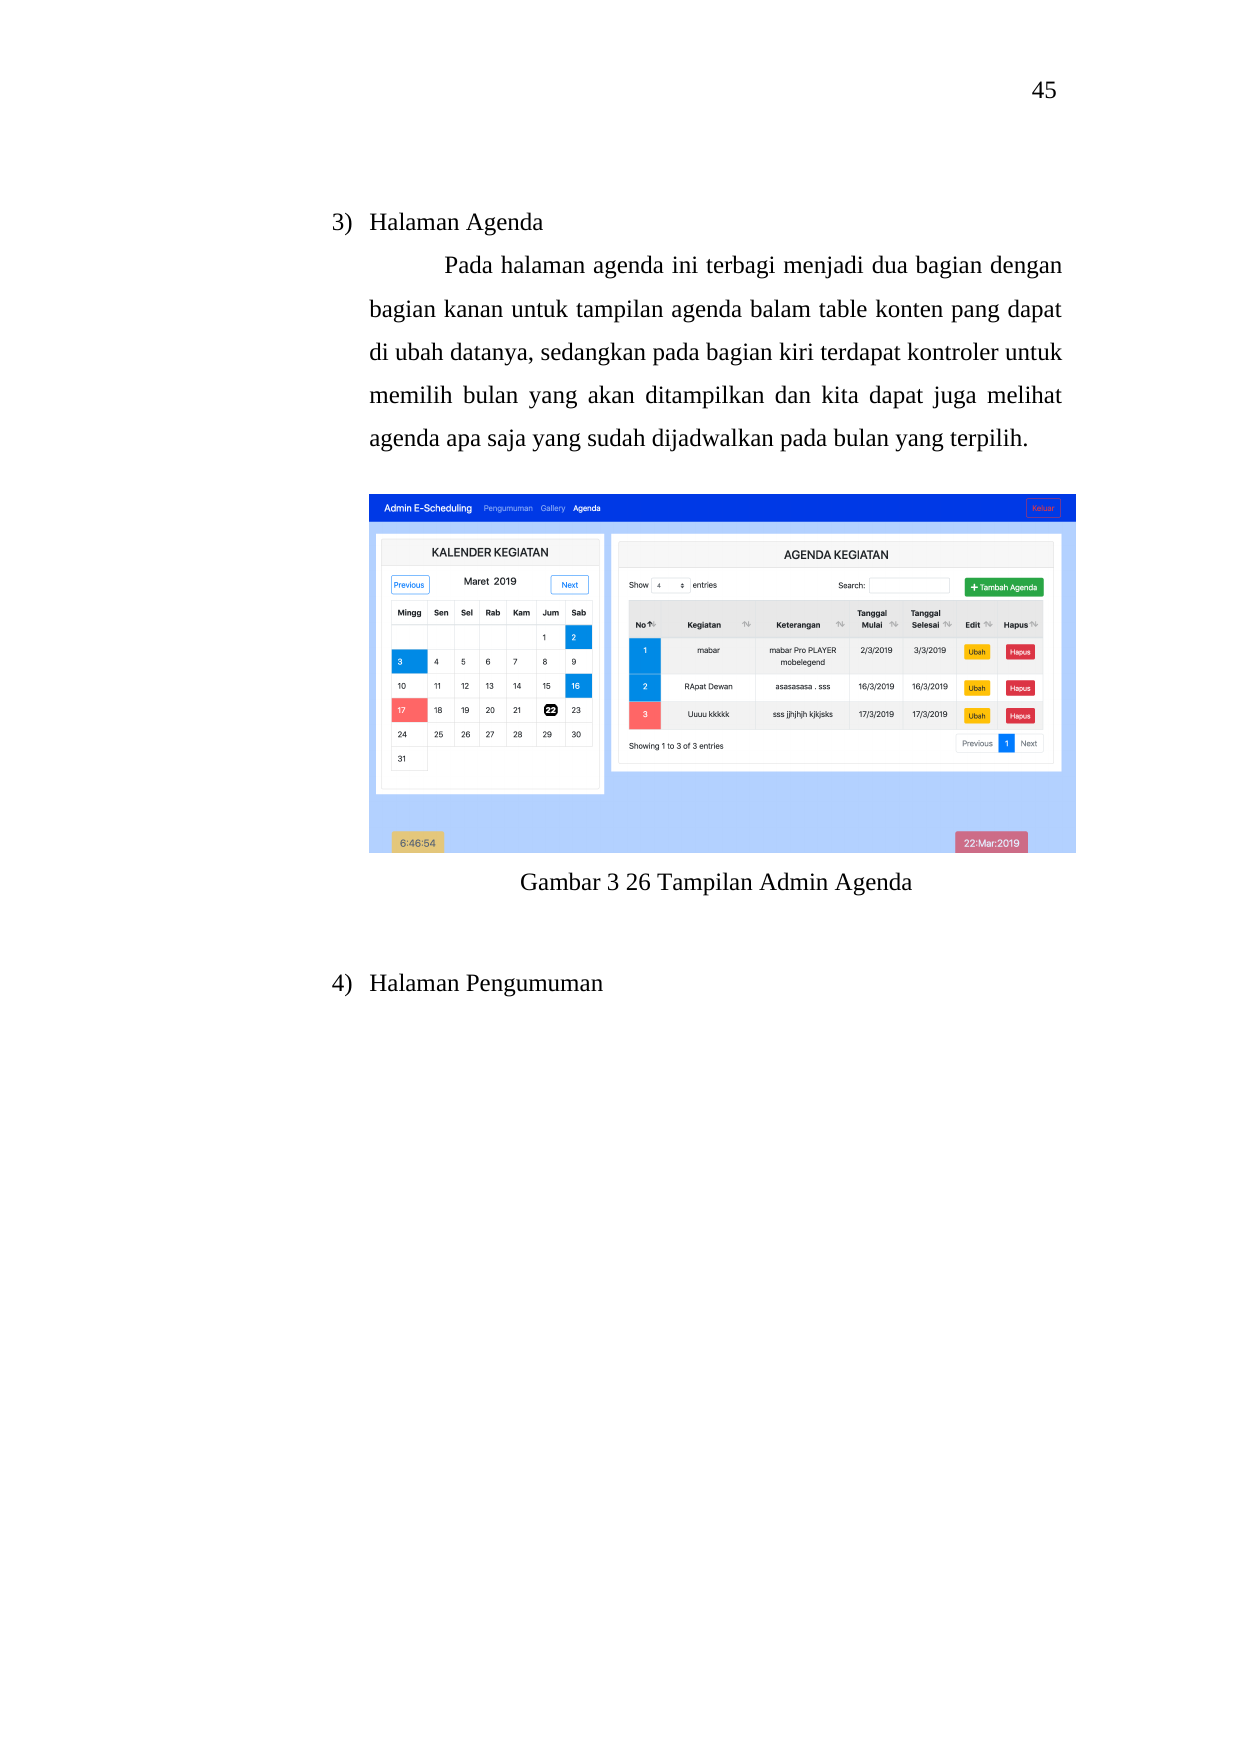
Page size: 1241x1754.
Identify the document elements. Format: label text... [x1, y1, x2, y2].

list Halaman Pengumuman [332, 968, 1063, 997]
list Halaman Agenda [332, 207, 1063, 236]
text Pada halaman agenda ini terbagi menjadi dua bagian dengan bagian kanan untuk tampilan agenda balam table konten pang dapat di ubah datanya, sedangkan pada bagian kiri terdapat kontroler untuk memilih bulan yang akan ditampilkan dan kita dapat juga melihat agenda apa saja yang sudah dijadwalkan pada bulan yang terpilih. [369, 251, 1063, 452]
picture [369, 494, 1076, 853]
text Gambar 3 26 Tampilan Admin Agenda [369, 867, 1063, 896]
